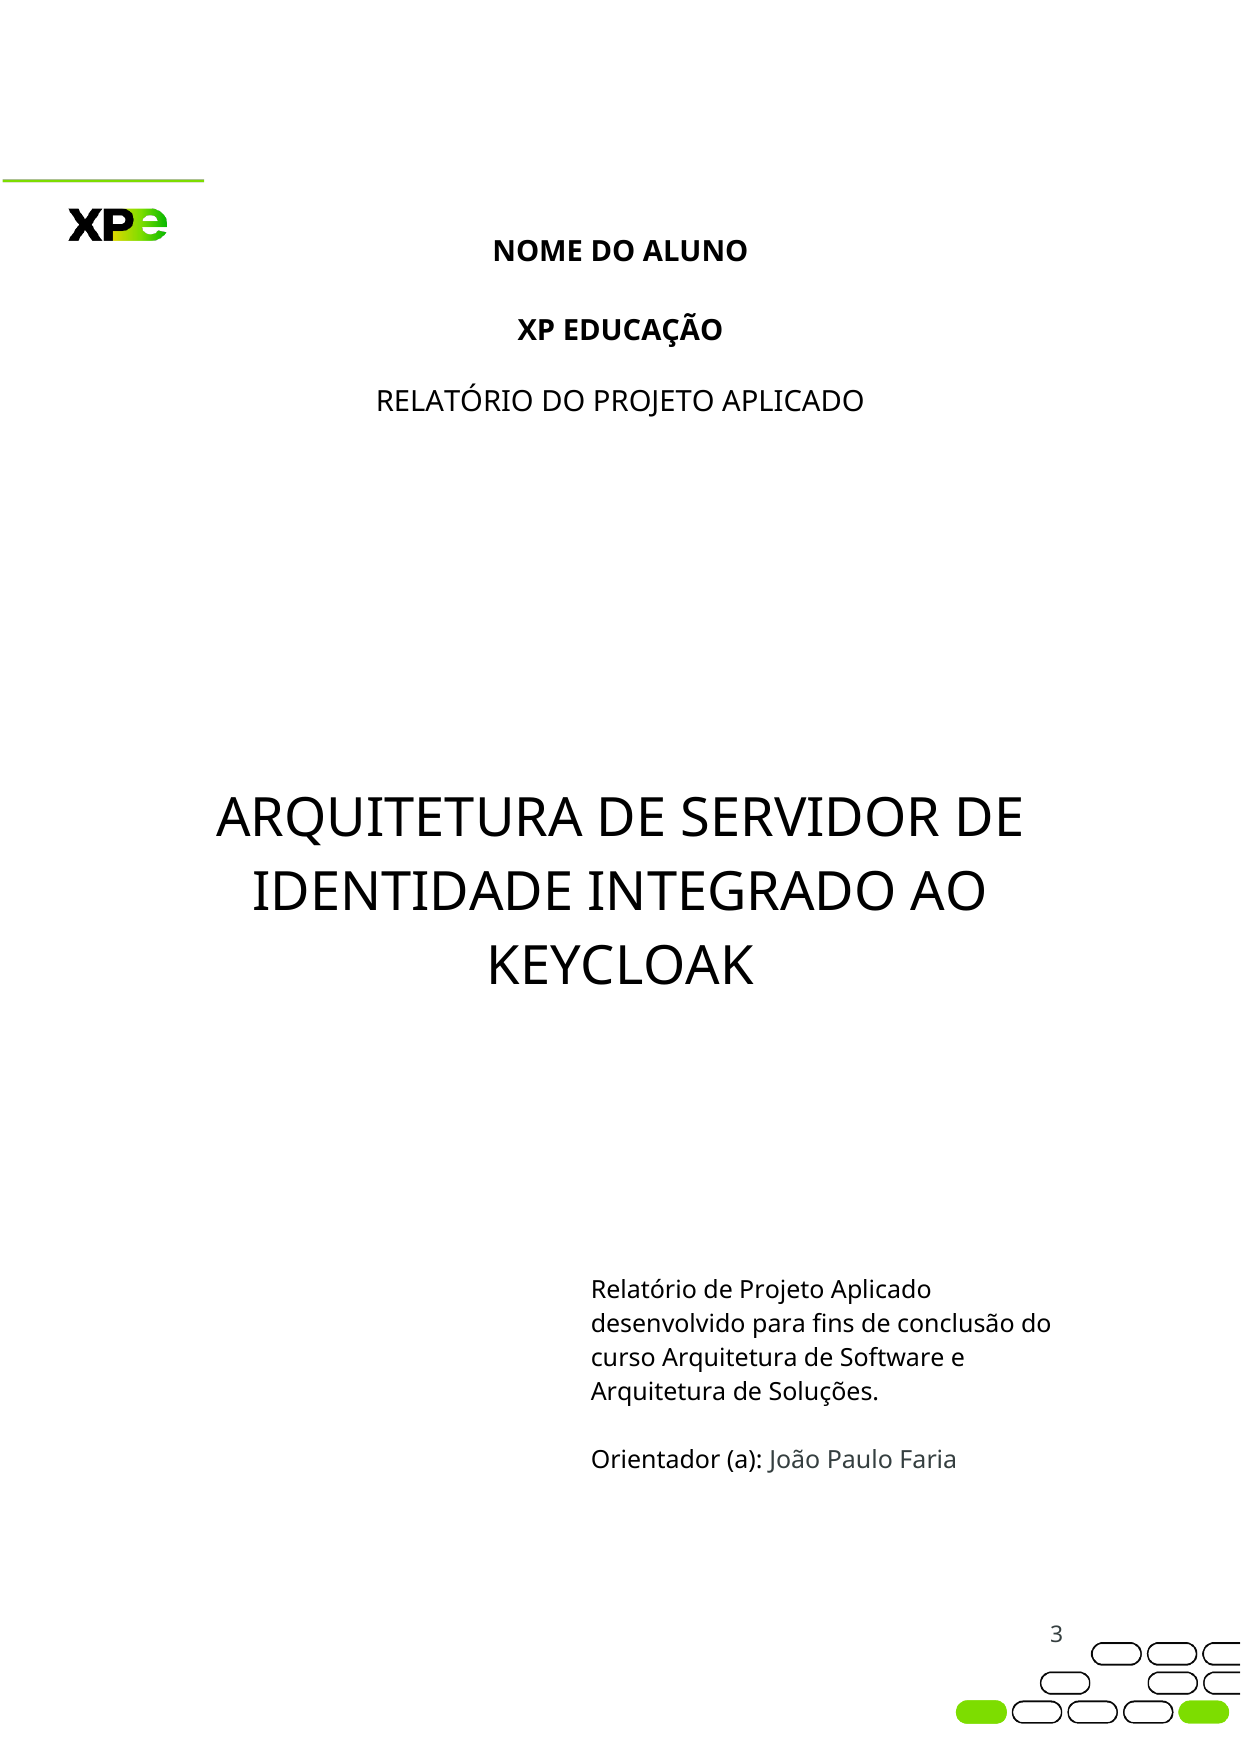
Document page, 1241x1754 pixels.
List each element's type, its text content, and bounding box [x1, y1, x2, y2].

text XP EDUCAÇÃO RELATÓRIO DO PROJETO APLICADO [177, 309, 1063, 420]
text NOME DO ALUNO [177, 230, 1063, 270]
picture [2, 176, 205, 273]
picture [955, 1642, 1241, 1724]
text Relatório de Projeto Aplicado desenvolvido para fins de conclusão do curso Arquitetura de Software e Arquitetura de Soluções. Orientador (a): João Paulo Faria [591, 1175, 1063, 1476]
text ARQUITETURA DE SERVIDOR DE IDENTIDADE INTEGRADO AO KEYCLOAK [177, 779, 1063, 1000]
